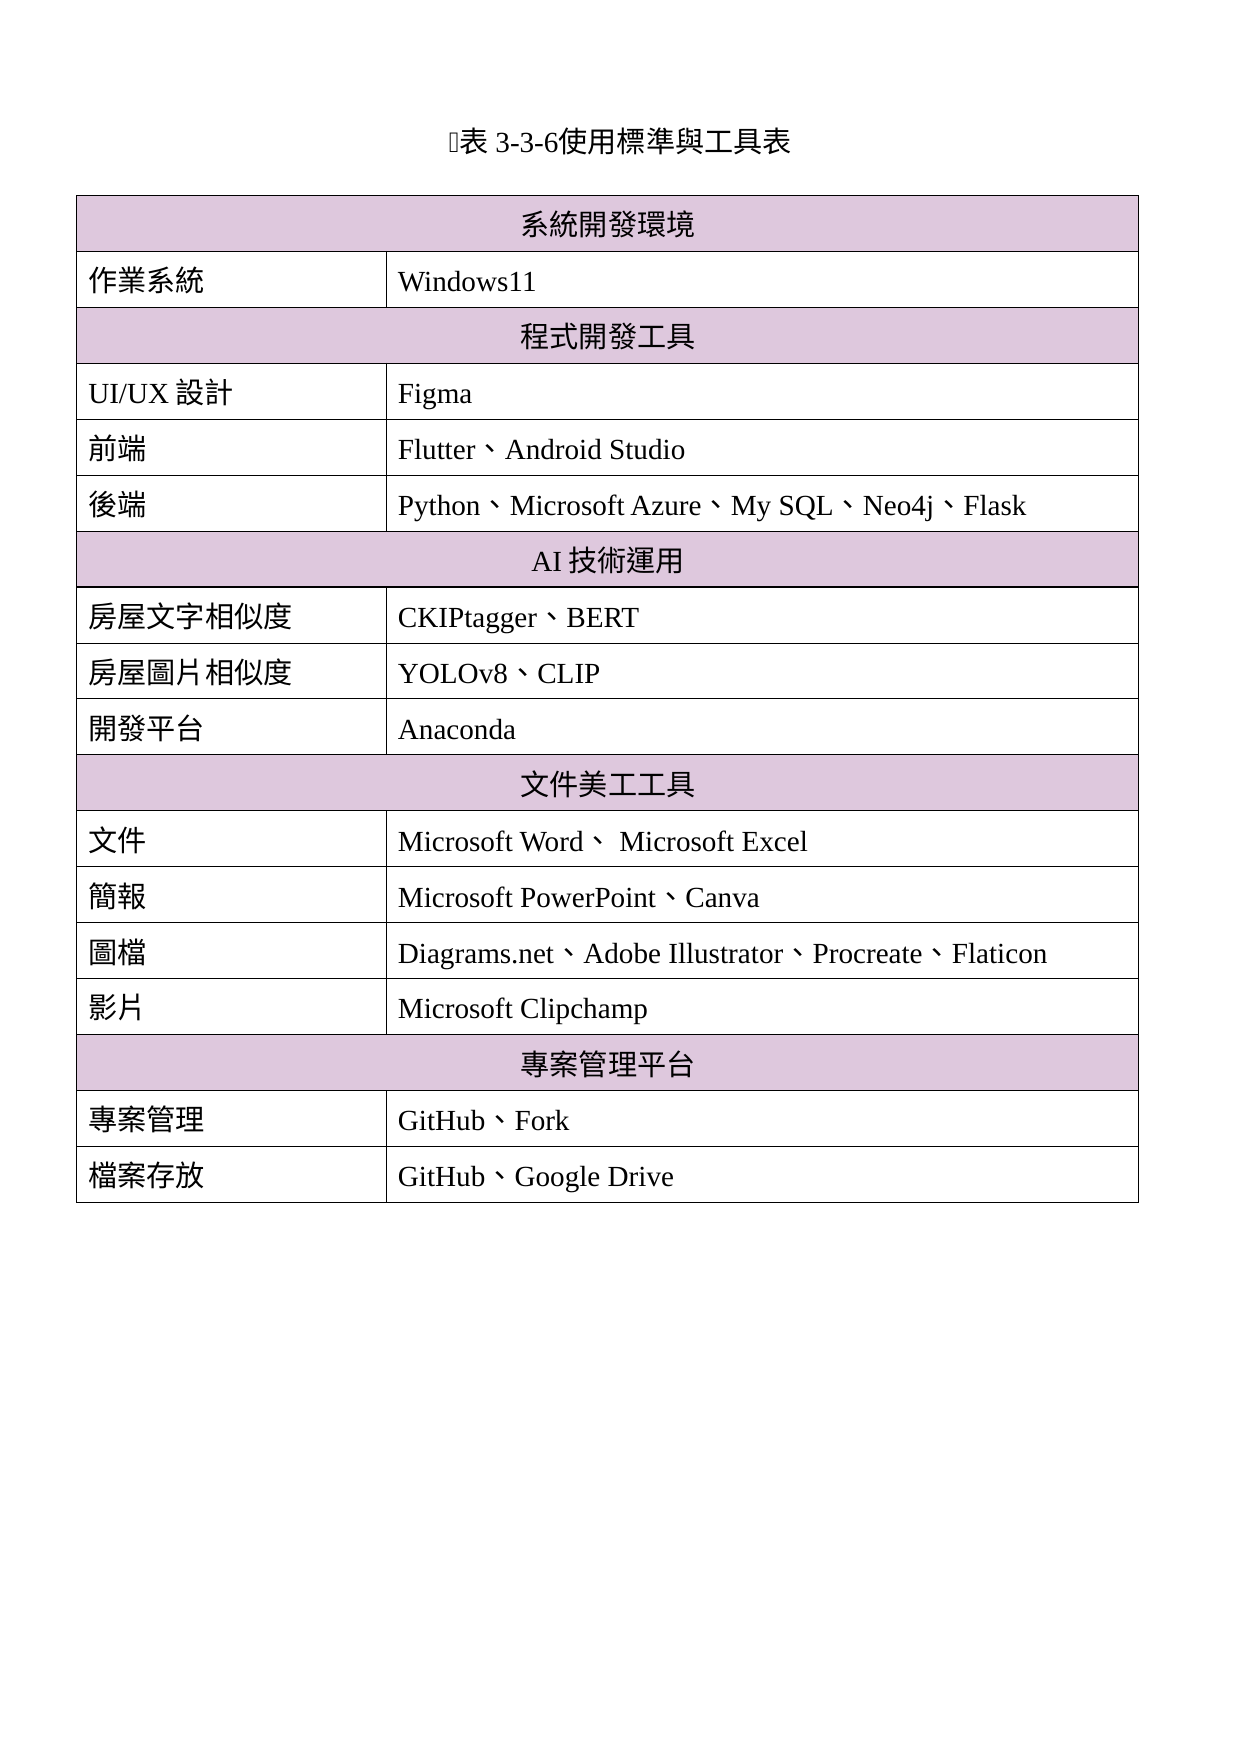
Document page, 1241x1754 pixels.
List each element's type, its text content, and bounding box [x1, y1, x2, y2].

table_cell Anaconda [387, 699, 1138, 754]
table_cell 前端 [77, 420, 386, 474]
table_cell CKIPtagger、BERT [387, 588, 1138, 642]
table_cell 文件 [77, 811, 386, 866]
table_cell 檔案存放 [77, 1147, 386, 1202]
table_cell YOLOv8、CLIP [387, 644, 1138, 698]
table_cell Windows11 [387, 252, 1138, 307]
table_cell GitHub、Fork [387, 1091, 1138, 1146]
table_cell 影片 [77, 979, 386, 1034]
table_cell 房屋圖片相似度 [77, 644, 386, 698]
table_cell 專案管理平台 [77, 1035, 1138, 1090]
table_cell 圖檔 [77, 923, 386, 978]
table_cell Figma [387, 364, 1138, 419]
table_cell AI技術運用 [77, 532, 1138, 586]
table_cell 作業系統 [77, 252, 386, 307]
table_cell 房屋文字相似度 [77, 588, 386, 642]
table_cell Diagrams.net、Adobe Illustrator、Procreate、Flaticon [387, 923, 1138, 978]
table_cell Python、Microsoft Azure、My SQL、Neo4j、Flask [387, 476, 1138, 531]
table_cell 專案管理 [77, 1091, 386, 1146]
table_cell 後端 [77, 476, 386, 531]
table_cell Flutter、Android Studio [387, 420, 1138, 474]
table_cell Microsoft PowerPoint、Canva [387, 867, 1138, 922]
table_cell 簡報 [77, 867, 386, 922]
table_header 系統開發環境 [77, 196, 1138, 251]
table_cell 程式開發工具 [77, 308, 1138, 363]
table_cell 開發平台 [77, 699, 386, 754]
table_cell UI/UX設計 [77, 364, 386, 419]
table_cell Microsoft Clipchamp [387, 979, 1138, 1034]
table_cell 文件美工工具 [77, 755, 1138, 810]
table_cell Microsoft Word、 Microsoft Excel [387, 811, 1138, 866]
table_cell GitHub、Google Drive [387, 1147, 1138, 1202]
